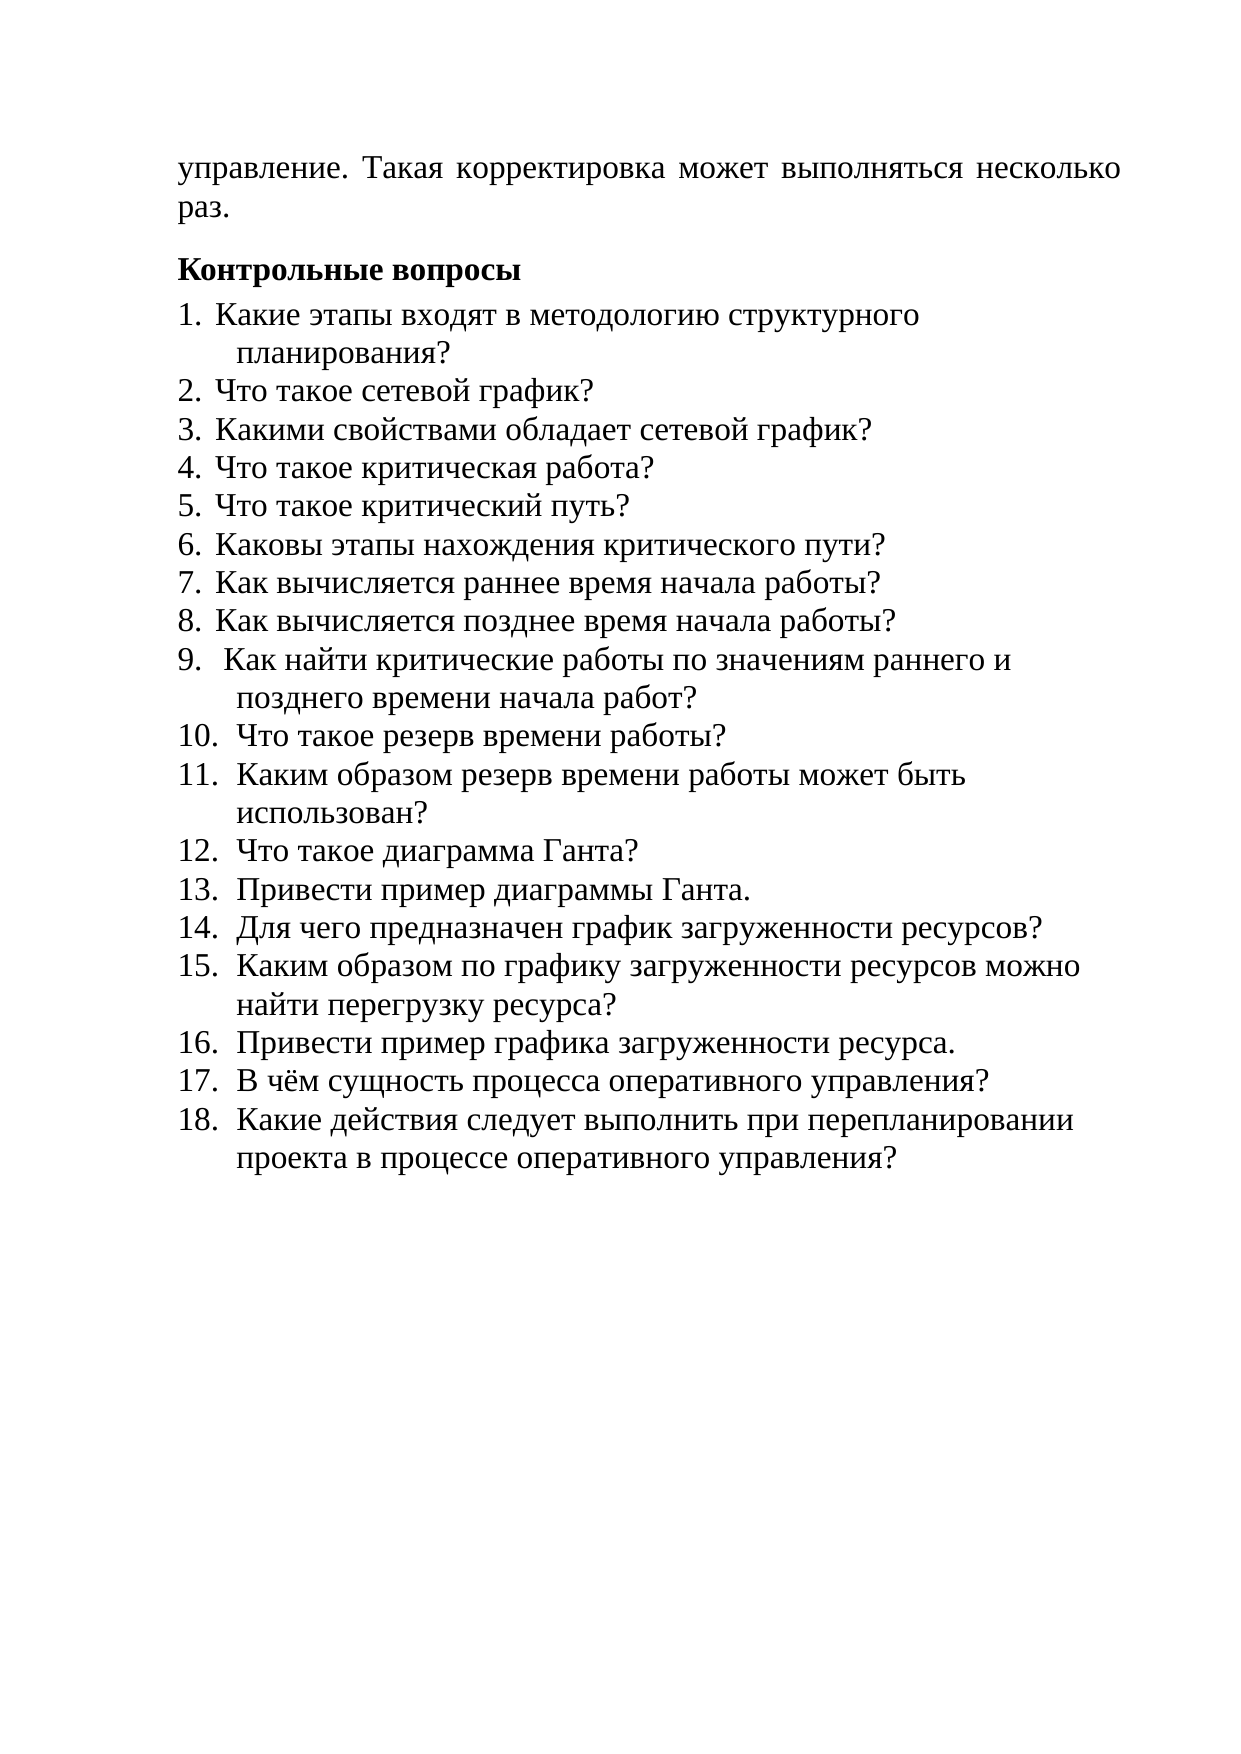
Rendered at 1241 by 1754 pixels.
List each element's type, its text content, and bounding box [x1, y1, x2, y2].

list Какие действия следует выполнить при перепланировании проекта в процессе оперативного управления? [177, 1099, 1122, 1176]
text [177, 148, 1122, 224]
list Что такое диаграмма Ганта? [177, 831, 1122, 869]
list Какие этапы входят в методологию структурного планирования? [177, 294, 1122, 371]
list Как вычисляется позднее время начала работы? [177, 601, 1122, 639]
list Как найти критические работы по значениям раннего и позднего времени начала работ? [177, 639, 1122, 716]
list Что такое резерв времени работы? [177, 716, 1122, 754]
list Что такое сетевой график? [177, 371, 1122, 409]
list В чём сущность процесса оперативного управления? [177, 1061, 1122, 1099]
list Как вычисляется раннее время начала работы? [177, 562, 1122, 601]
list Что такое критическая работа? [177, 447, 1122, 486]
list Каковы этапы нахождения критического пути? [177, 524, 1122, 562]
list Какими свойствами обладает сетевой график? [177, 409, 1122, 447]
list Что такое критический путь? [177, 486, 1122, 524]
list Каким образом по графику загруженности ресурсов можно найти перегрузку ресурса? [177, 946, 1122, 1022]
list Привести пример графика загруженности ресурса. [177, 1022, 1122, 1061]
list Привести пример диаграммы Ганта. [177, 869, 1122, 907]
subtitle Контрольные вопросы [177, 249, 1122, 288]
list Для чего предназначен график загруженности ресурсов? [177, 907, 1122, 946]
list Каким образом резерв времени работы может быть использован? [177, 754, 1122, 831]
